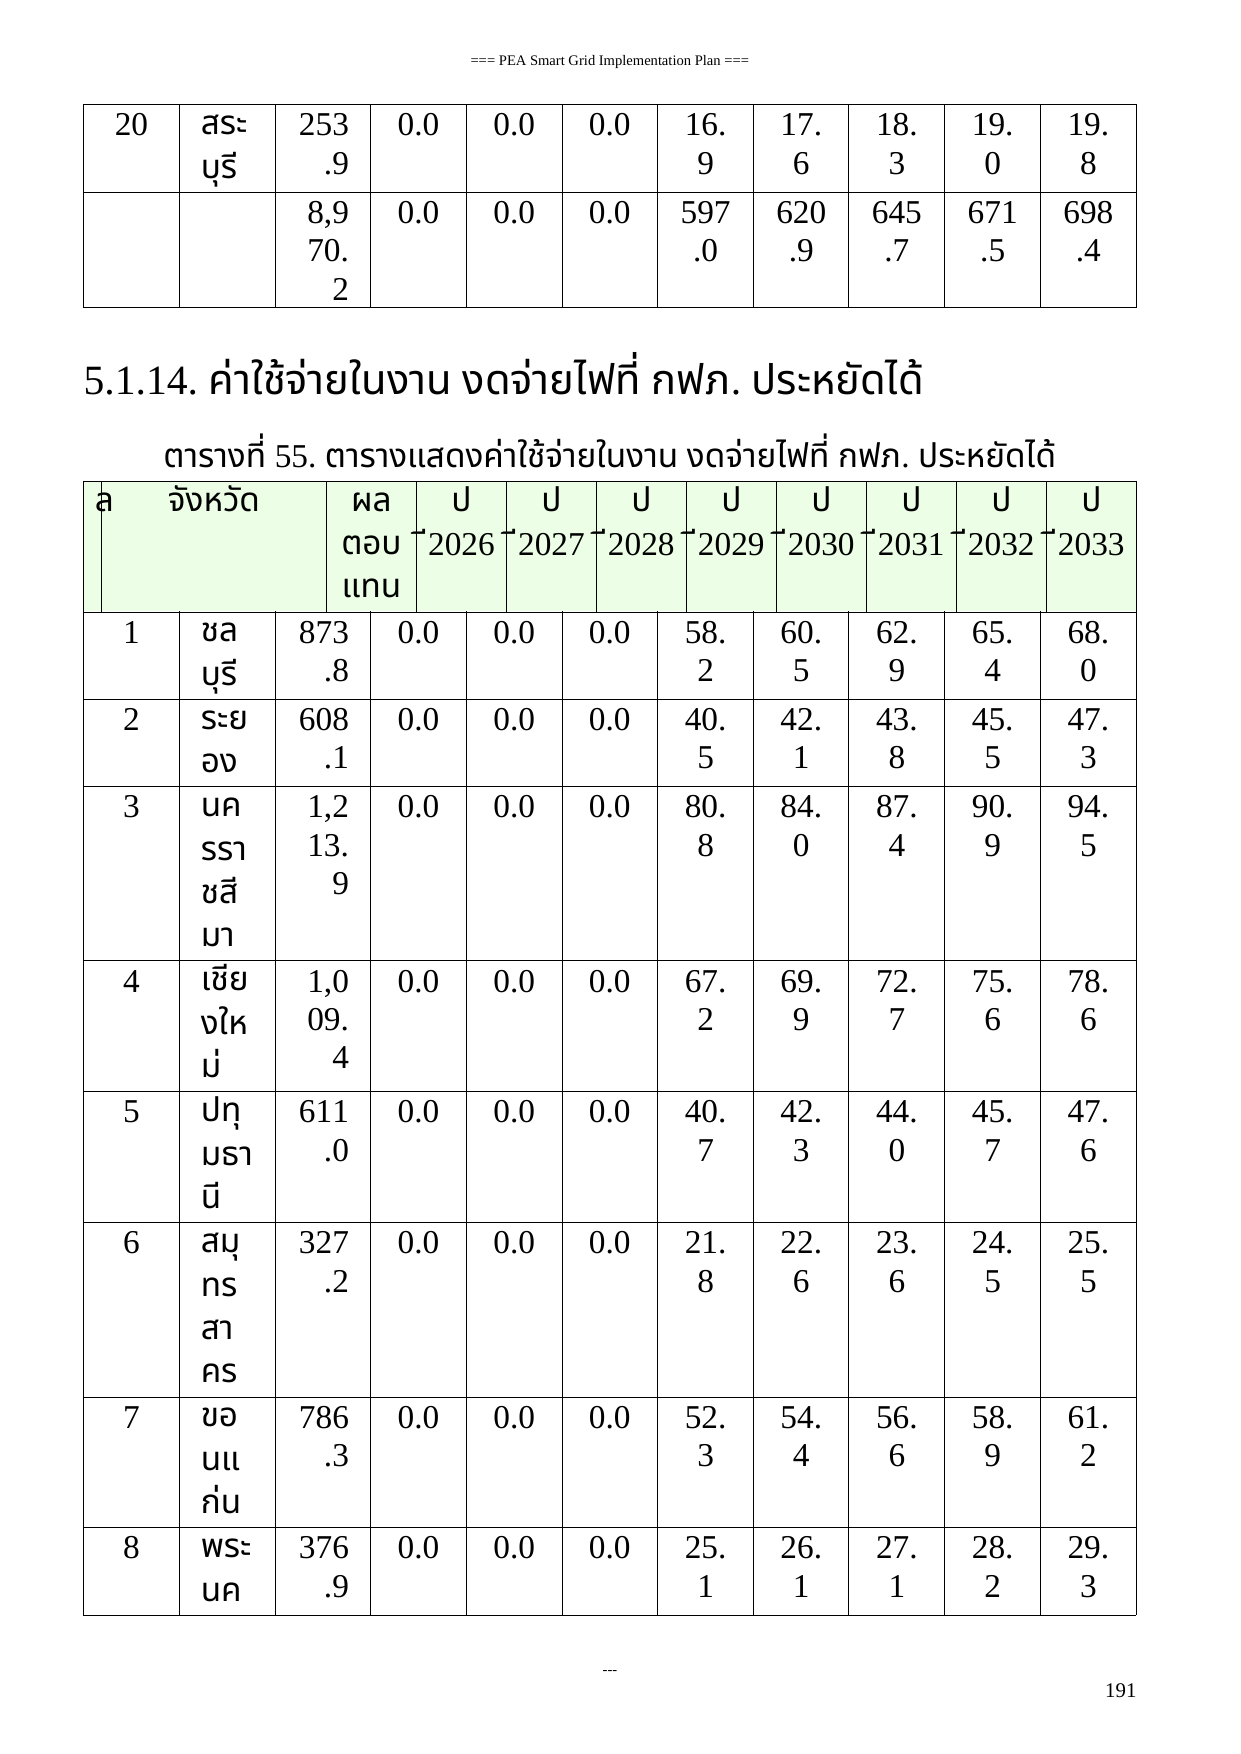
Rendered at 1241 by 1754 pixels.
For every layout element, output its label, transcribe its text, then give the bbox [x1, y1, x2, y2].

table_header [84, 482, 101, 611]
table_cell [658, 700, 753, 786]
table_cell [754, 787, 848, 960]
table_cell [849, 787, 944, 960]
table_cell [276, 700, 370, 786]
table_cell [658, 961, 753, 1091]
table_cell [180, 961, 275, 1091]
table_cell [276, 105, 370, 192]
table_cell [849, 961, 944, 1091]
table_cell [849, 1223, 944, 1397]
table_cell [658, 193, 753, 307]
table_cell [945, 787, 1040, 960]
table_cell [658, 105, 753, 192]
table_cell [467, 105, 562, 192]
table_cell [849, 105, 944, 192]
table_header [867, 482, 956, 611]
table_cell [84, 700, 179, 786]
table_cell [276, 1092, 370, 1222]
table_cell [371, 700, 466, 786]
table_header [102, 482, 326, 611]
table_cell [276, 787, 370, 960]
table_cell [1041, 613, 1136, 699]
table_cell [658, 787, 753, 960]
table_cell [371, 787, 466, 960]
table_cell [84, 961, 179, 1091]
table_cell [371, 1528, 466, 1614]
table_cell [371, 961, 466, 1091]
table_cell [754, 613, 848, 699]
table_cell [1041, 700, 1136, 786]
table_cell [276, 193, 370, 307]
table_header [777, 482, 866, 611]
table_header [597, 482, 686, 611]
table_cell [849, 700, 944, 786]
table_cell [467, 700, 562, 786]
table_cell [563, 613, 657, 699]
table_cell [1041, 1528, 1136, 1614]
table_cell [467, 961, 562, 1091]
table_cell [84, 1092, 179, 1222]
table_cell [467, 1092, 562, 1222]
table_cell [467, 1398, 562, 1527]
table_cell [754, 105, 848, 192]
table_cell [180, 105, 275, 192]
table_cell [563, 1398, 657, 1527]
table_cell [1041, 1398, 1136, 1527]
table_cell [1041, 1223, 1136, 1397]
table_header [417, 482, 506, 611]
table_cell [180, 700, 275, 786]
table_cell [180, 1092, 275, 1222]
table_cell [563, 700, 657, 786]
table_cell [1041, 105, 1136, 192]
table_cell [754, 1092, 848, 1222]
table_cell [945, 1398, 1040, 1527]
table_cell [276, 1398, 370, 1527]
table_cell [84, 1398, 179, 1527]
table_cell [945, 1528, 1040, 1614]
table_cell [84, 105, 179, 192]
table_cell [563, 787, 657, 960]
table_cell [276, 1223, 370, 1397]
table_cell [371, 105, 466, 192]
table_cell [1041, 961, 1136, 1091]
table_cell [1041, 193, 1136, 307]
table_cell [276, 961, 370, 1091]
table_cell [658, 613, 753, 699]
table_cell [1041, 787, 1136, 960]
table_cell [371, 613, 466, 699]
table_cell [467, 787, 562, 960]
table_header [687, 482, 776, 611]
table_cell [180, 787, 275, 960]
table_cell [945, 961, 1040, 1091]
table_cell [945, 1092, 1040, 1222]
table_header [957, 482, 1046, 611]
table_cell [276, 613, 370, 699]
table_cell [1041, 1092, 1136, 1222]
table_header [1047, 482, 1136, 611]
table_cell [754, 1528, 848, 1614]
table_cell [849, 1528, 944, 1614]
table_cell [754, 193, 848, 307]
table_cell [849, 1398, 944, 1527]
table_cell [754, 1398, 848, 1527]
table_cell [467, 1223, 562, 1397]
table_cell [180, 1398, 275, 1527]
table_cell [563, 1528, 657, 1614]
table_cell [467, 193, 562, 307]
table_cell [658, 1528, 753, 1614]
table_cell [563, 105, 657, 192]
subtitle 5.1.14. ค่าใช้จ่ายในงาน งดจ่ายไฟที่ กฟภ. ประหยัดได้ [83, 356, 1136, 412]
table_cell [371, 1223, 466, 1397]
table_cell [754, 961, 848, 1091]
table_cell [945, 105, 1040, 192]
text ตารางที่ 55. ตารางแสดงค่าใช้จ่ายในงาน งดจ่ายไฟที่ กฟภ. ประหยัดได้ [83, 436, 1136, 481]
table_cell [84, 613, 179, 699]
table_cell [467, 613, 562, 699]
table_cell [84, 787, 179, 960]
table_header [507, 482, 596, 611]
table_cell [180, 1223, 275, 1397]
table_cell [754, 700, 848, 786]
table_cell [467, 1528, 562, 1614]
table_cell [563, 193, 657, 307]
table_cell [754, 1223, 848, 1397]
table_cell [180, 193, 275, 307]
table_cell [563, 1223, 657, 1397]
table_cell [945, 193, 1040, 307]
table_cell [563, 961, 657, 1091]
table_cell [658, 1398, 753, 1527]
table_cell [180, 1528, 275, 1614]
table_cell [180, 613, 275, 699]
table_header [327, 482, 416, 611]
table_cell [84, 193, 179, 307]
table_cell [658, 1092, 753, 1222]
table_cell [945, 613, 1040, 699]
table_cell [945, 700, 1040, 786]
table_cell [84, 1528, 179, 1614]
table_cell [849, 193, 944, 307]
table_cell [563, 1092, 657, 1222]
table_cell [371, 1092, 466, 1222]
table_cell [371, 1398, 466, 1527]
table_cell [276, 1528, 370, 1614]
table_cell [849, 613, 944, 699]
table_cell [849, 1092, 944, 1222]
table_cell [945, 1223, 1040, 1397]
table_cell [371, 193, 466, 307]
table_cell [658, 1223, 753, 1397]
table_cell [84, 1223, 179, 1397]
